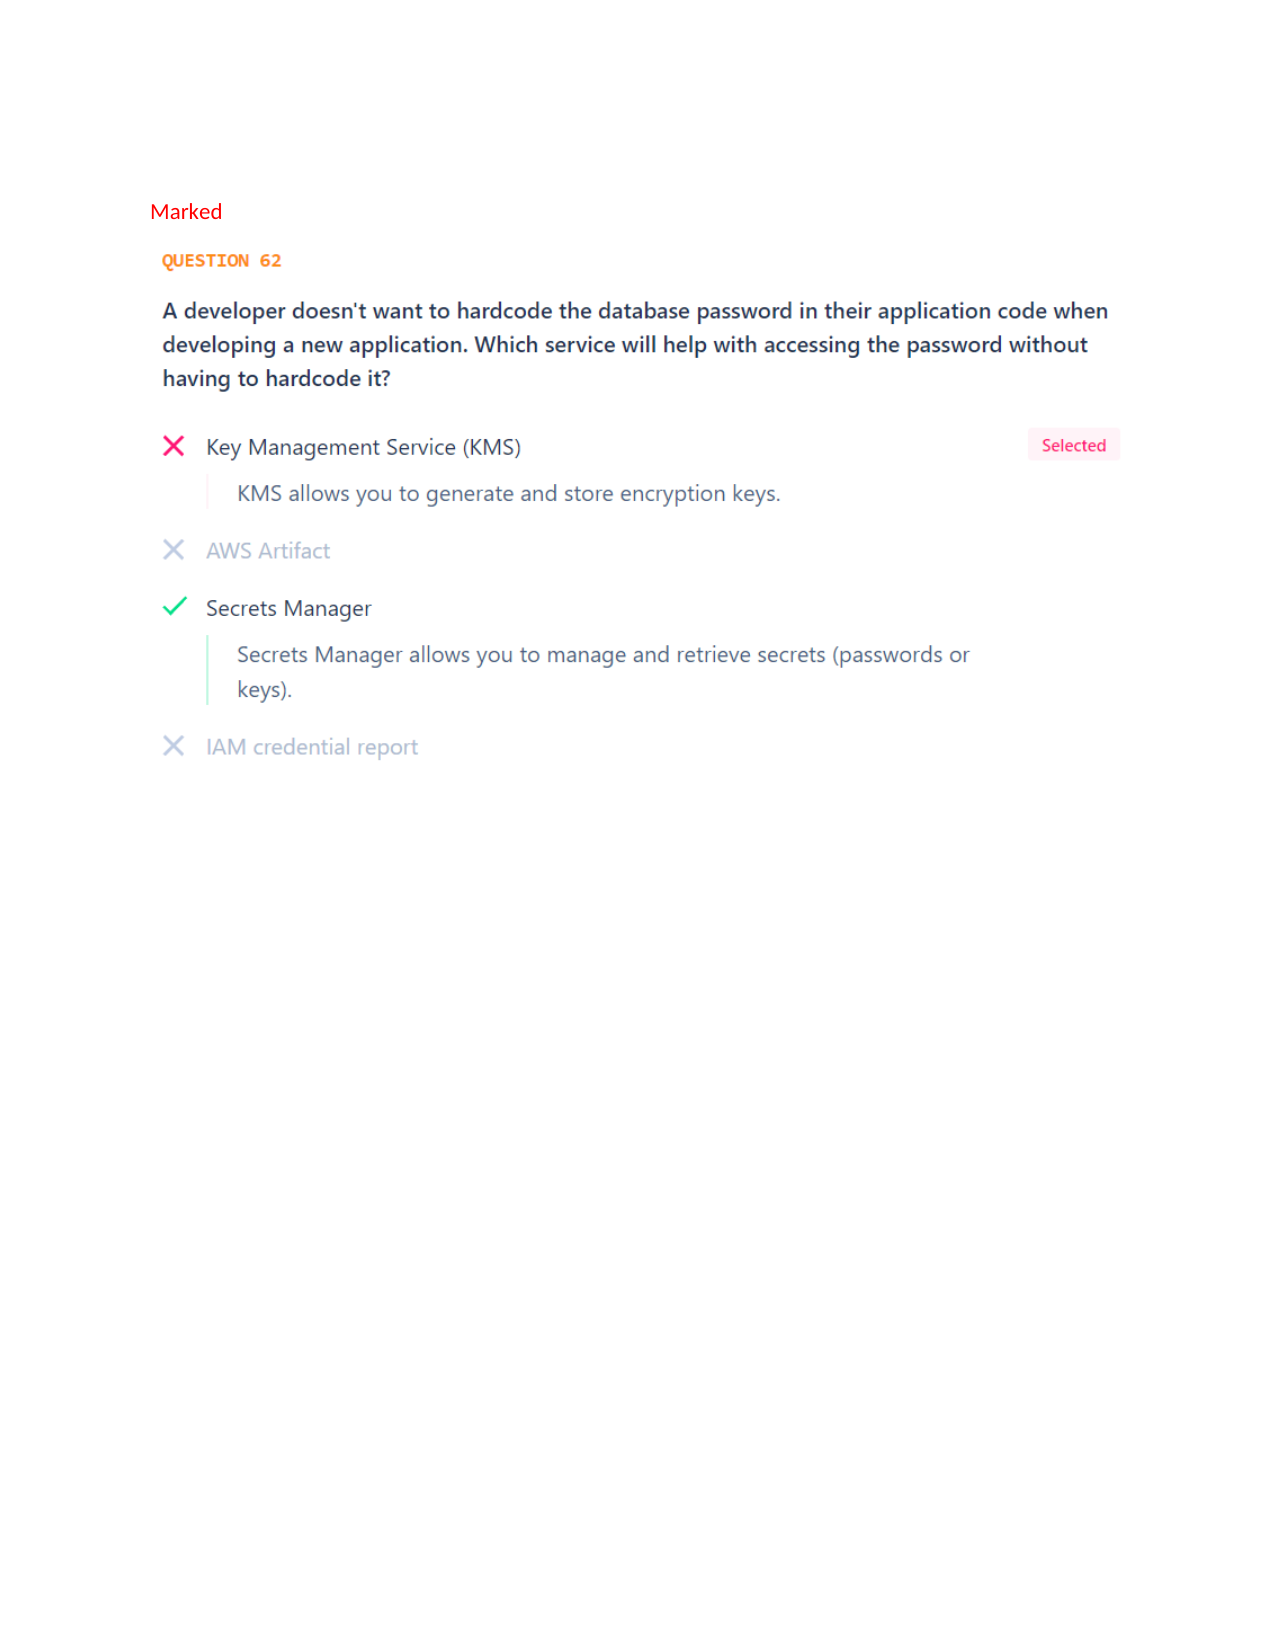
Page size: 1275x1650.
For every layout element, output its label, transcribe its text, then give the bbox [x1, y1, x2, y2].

text Marked [150, 197, 1125, 225]
picture [150, 243, 1125, 776]
